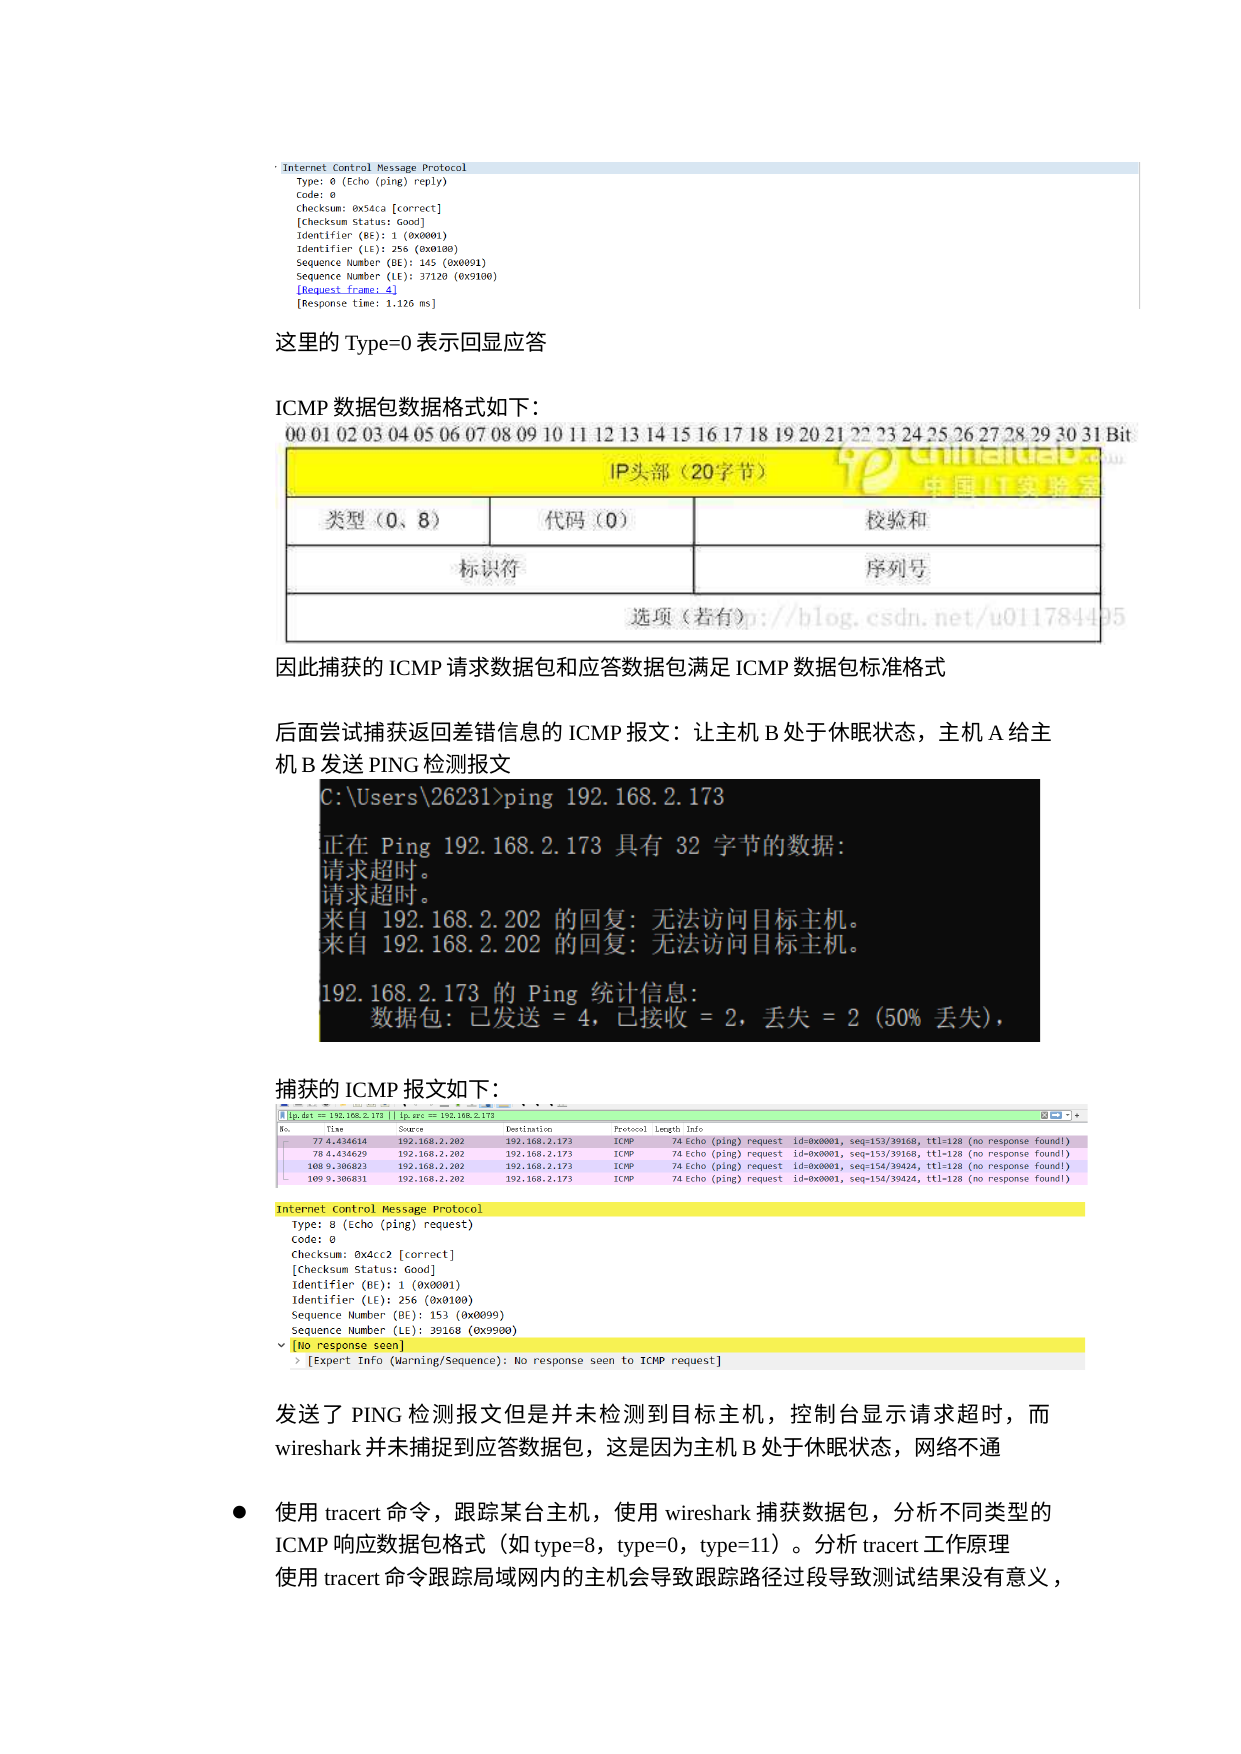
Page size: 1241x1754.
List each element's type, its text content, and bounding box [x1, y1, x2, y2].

list 这里的Type=0表示回显应答 [275, 324, 1053, 357]
text 捕获的ICMP报文如下： [231, 1072, 1053, 1104]
list ICMP数据包数据格式如下： [275, 389, 1053, 422]
picture [275, 1202, 1086, 1370]
text 发送了PING检测报文但是并未检测到目标主机，控制台显示请求超时，而wireshark并未捕捉到应答数据包，这是因为主机B处于休眠状态，网络不通 [275, 1397, 1053, 1462]
picture [275, 1104, 1088, 1188]
picture [275, 162, 1141, 309]
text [275, 1559, 1053, 1592]
list 因此捕获的ICMP请求数据包和应答数据包满足ICMP数据包标准格式 [275, 649, 1053, 682]
picture [275, 422, 1141, 645]
picture [318, 779, 1041, 1042]
list 使用tracert命令，跟踪某台主机，使用wireshark捕获数据包，分析不同类型的ICMP响应数据包格式（如type=8，type=0，type=11）。分析tracert工作原理 [231, 1494, 1053, 1559]
text 后面尝试捕获返回差错信息的ICMP报文：让主机B处于休眠状态，主机A给主机B发送PING检测报文 [275, 714, 1053, 779]
